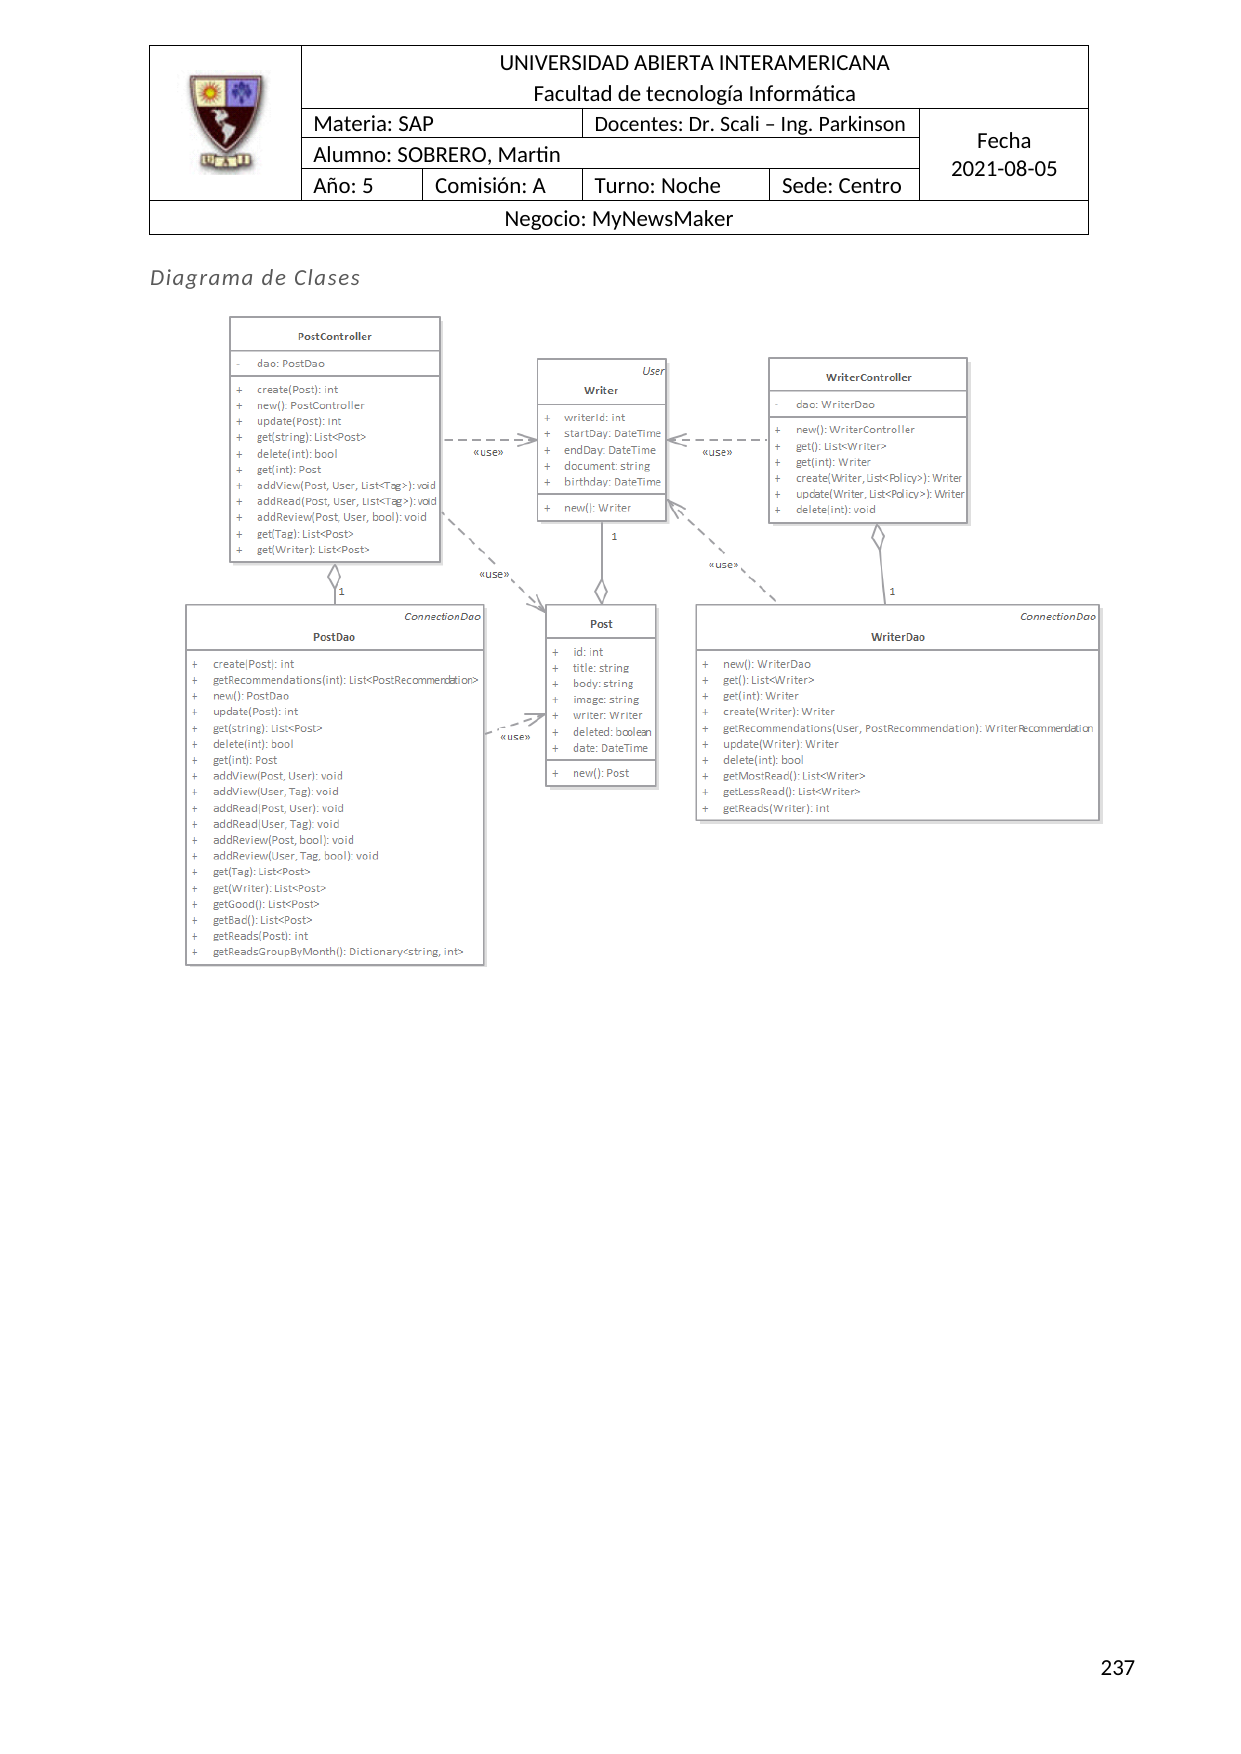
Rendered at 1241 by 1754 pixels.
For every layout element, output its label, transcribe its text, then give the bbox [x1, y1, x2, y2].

picture [180, 311, 1105, 967]
subtitle Diagrama de Clases [150, 263, 1135, 291]
picture [175, 67, 276, 180]
